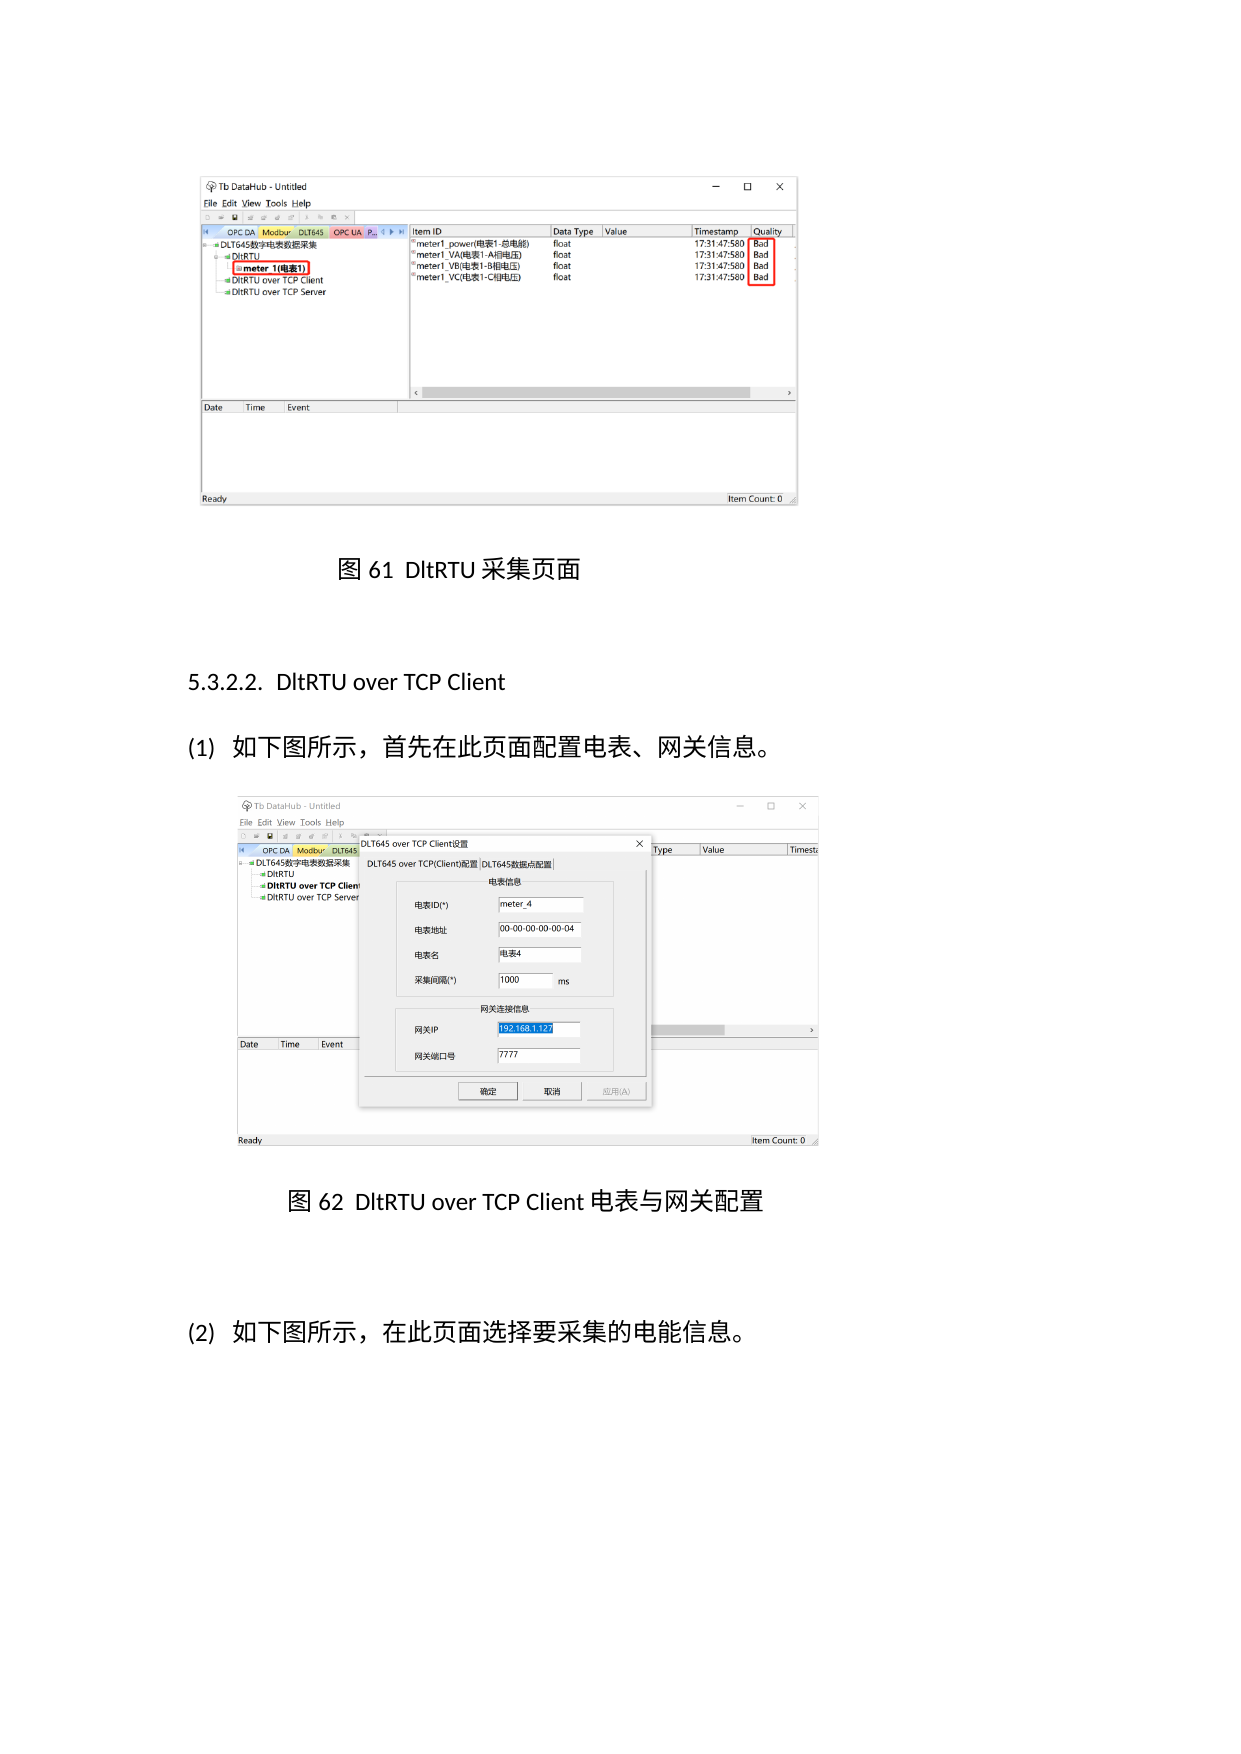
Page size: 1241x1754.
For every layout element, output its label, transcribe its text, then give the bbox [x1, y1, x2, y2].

list 图 61 DltRTU采集页面 [187, 535, 1053, 600]
picture [198, 173, 799, 508]
picture [237, 796, 819, 1146]
list 如下图所示，首先在此页面配置电表、网关信息。 [187, 713, 1053, 778]
list 图 62 DltRTU over TCP Client电表与网关配置 [187, 1167, 1053, 1232]
list 如下图所示，在此页面选择要采集的电能信息。 [187, 1298, 1053, 1363]
list DltRTU over TCP Client [187, 666, 1053, 698]
